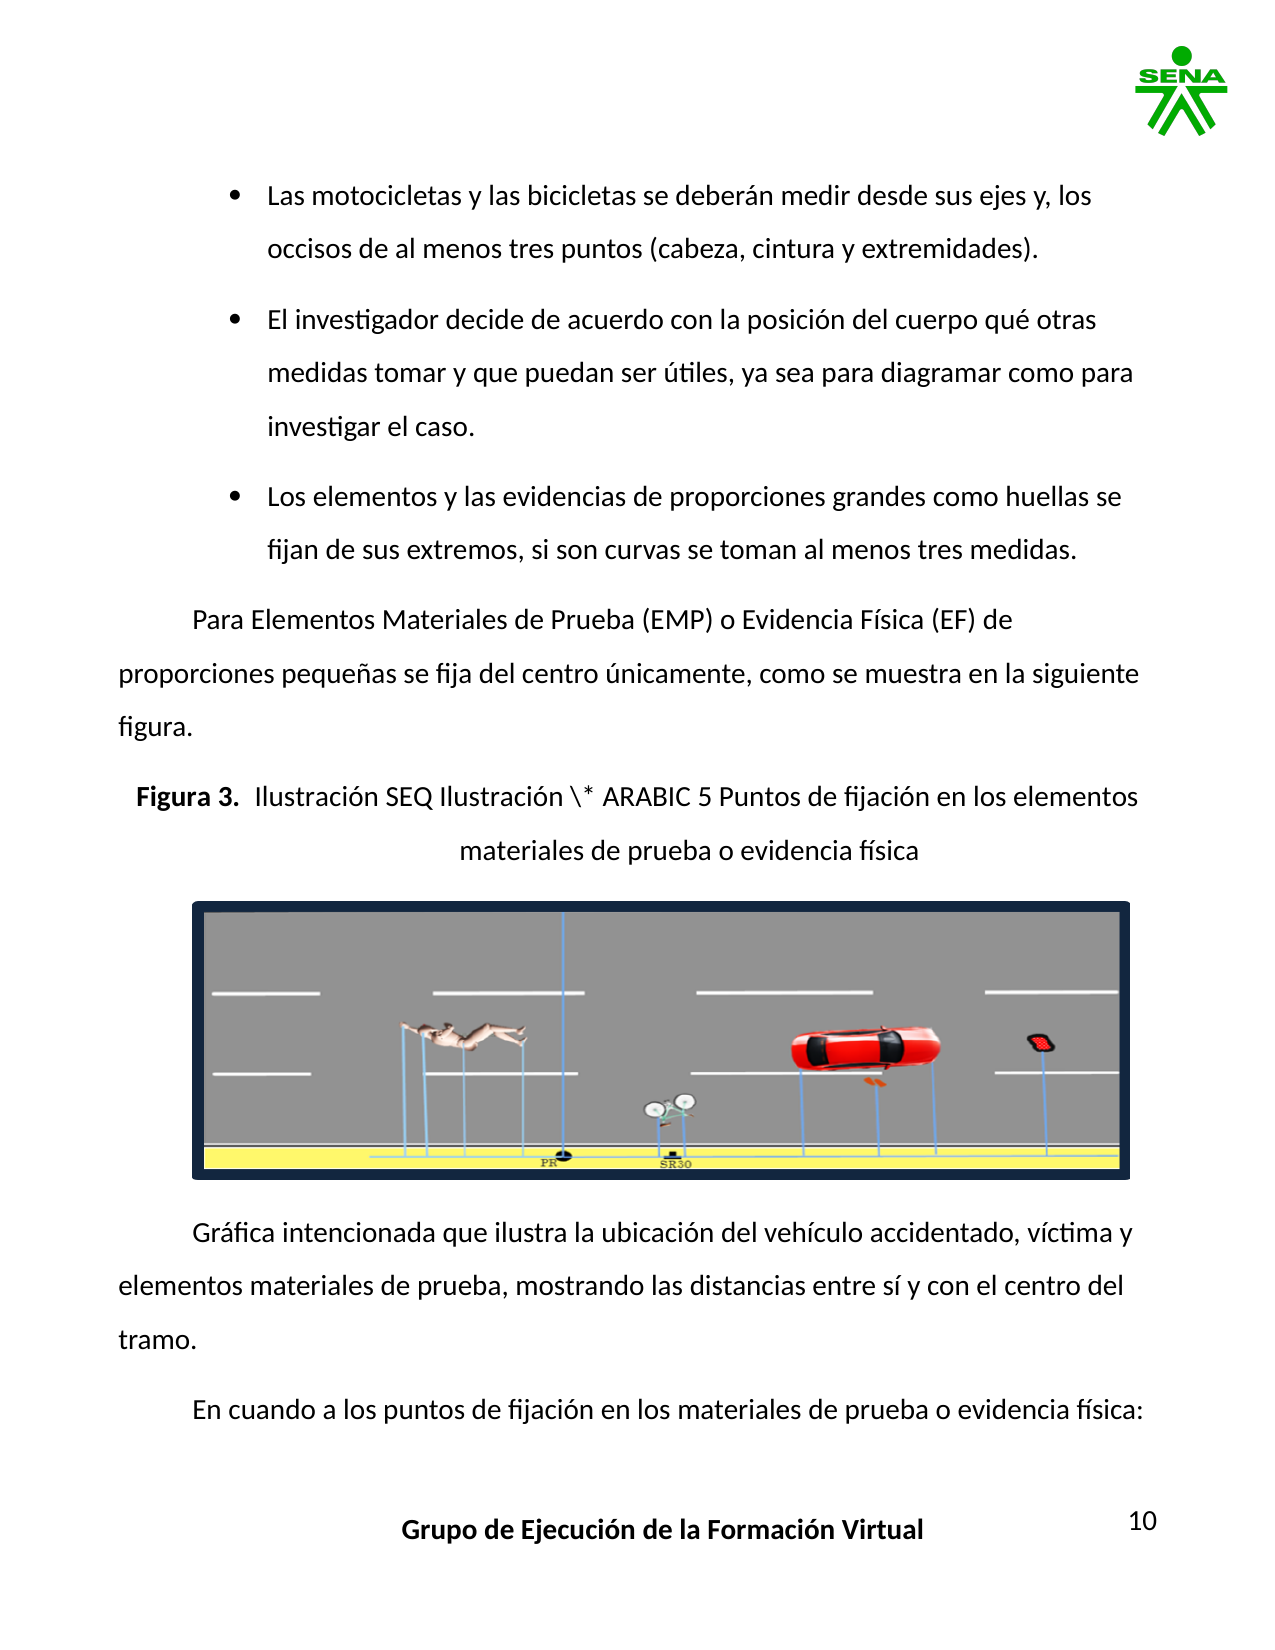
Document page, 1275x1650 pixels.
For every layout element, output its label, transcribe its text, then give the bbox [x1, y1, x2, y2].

list Las motocicletas y las bicicletas se deberán medir desde sus ejes y, los occisos de al menos tres puntos (cabeza, cintura y extremidades). [230, 177, 1157, 266]
text Ilustración SEQ Ilustración \* ARABIC 5 Puntos de fijación en los elementos materiales de prueba o evidencia física [118, 778, 1157, 867]
picture [192, 901, 1130, 1180]
text Para Elementos Materiales de Prueba (EMP) o Evidencia Física (EF) de proporciones pequeñas se fija del centro únicamente, como se muestra en la siguiente figura. [118, 601, 1157, 744]
text En cuando a los puntos de fijación en los materiales de prueba o evidencia física: [118, 1391, 1157, 1427]
text Gráfica intencionada que ilustra la ubicación del vehículo accidentado, víctima y elementos materiales de prueba, mostrando las distancias entre sí y con el centro del tramo. [118, 1214, 1157, 1356]
list El investigador decide de acuerdo con la posición del cuerpo qué otras medidas tomar y que puedan ser útiles, ya sea para diagramar como para investigar el caso. [230, 301, 1157, 443]
list Los elementos y las evidencias de proporciones grandes como huellas se fijan de sus extremos, si son curvas se toman al menos tres medidas. [230, 478, 1157, 567]
picture [1135, 46, 1228, 136]
